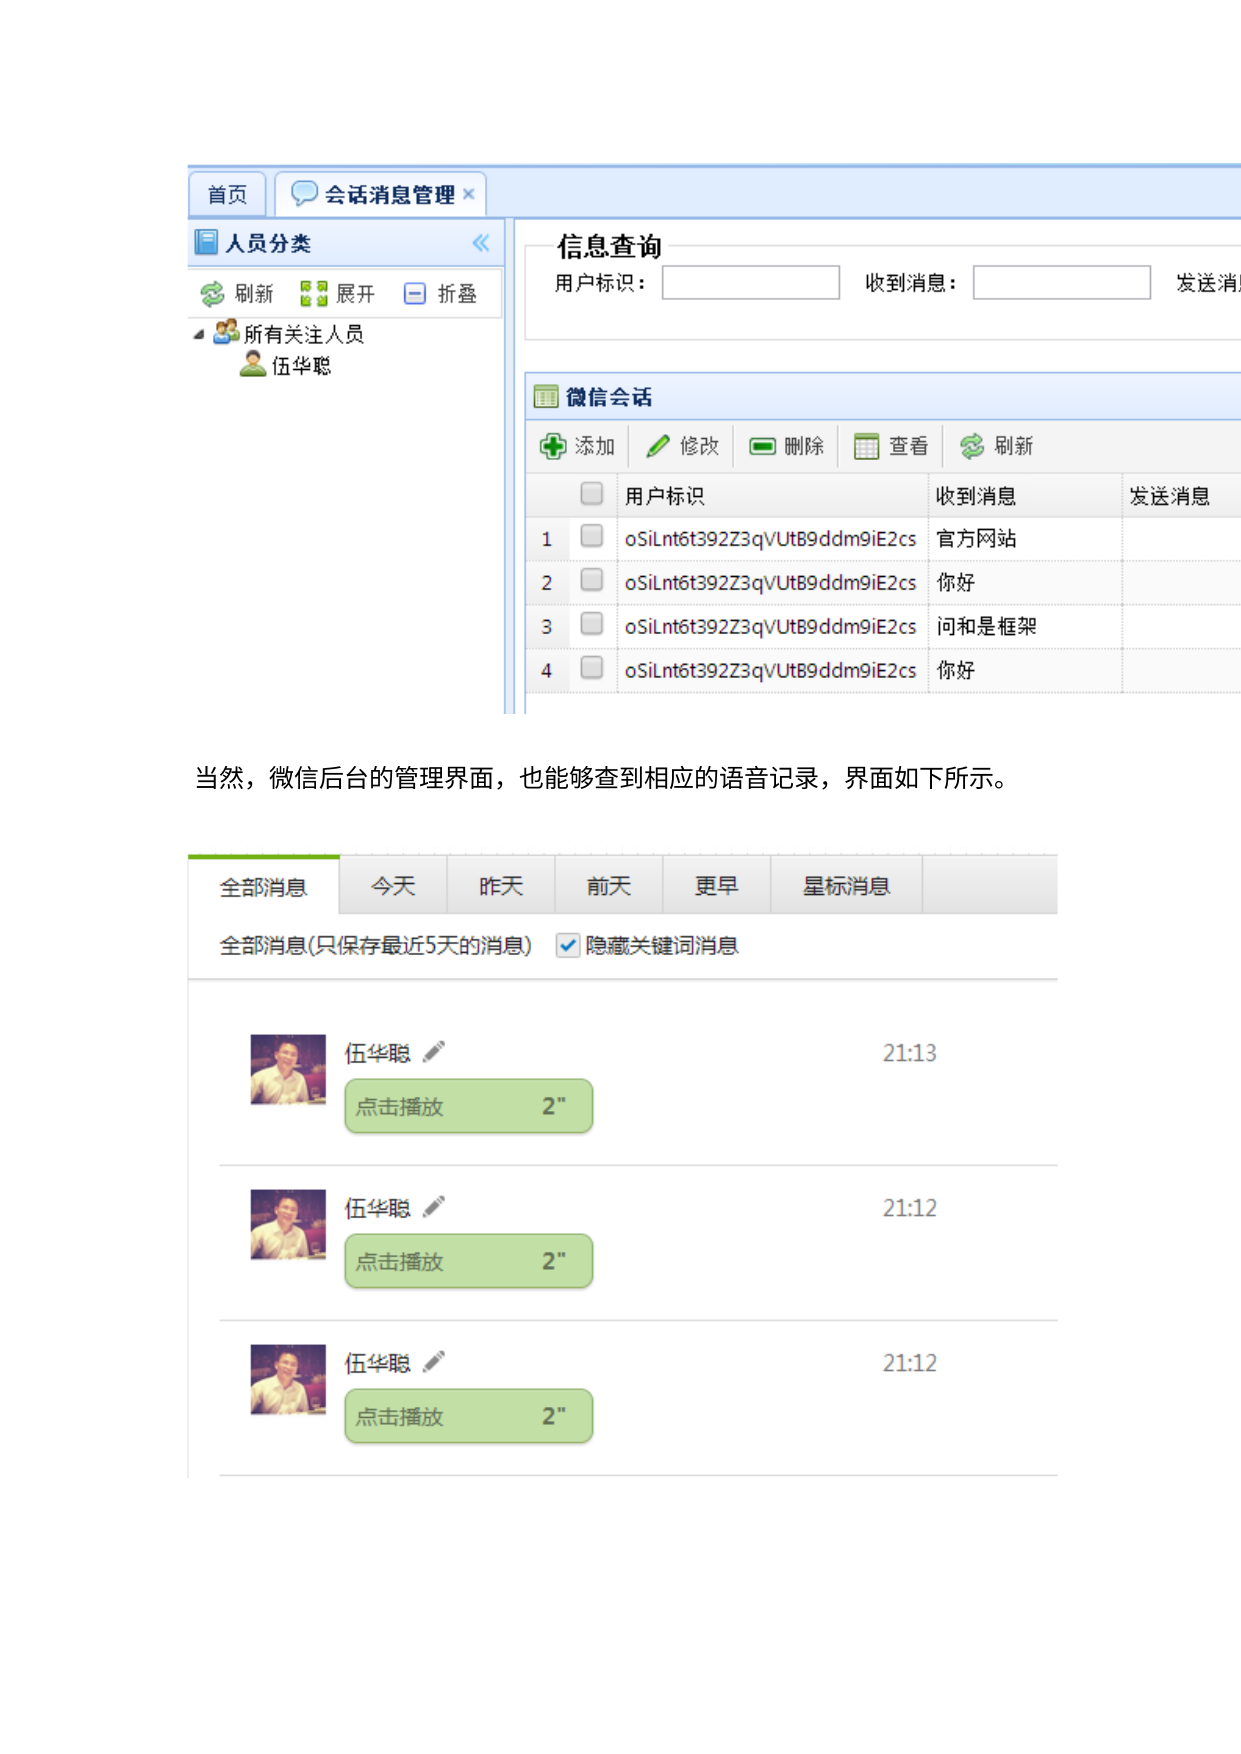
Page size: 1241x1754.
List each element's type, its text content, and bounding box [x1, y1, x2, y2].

picture [187, 163, 1241, 714]
text 当然，微信后台的管理界面，也能够查到相应的语音记录，界面如下所示。 [187, 744, 1053, 809]
picture [187, 847, 1058, 1478]
